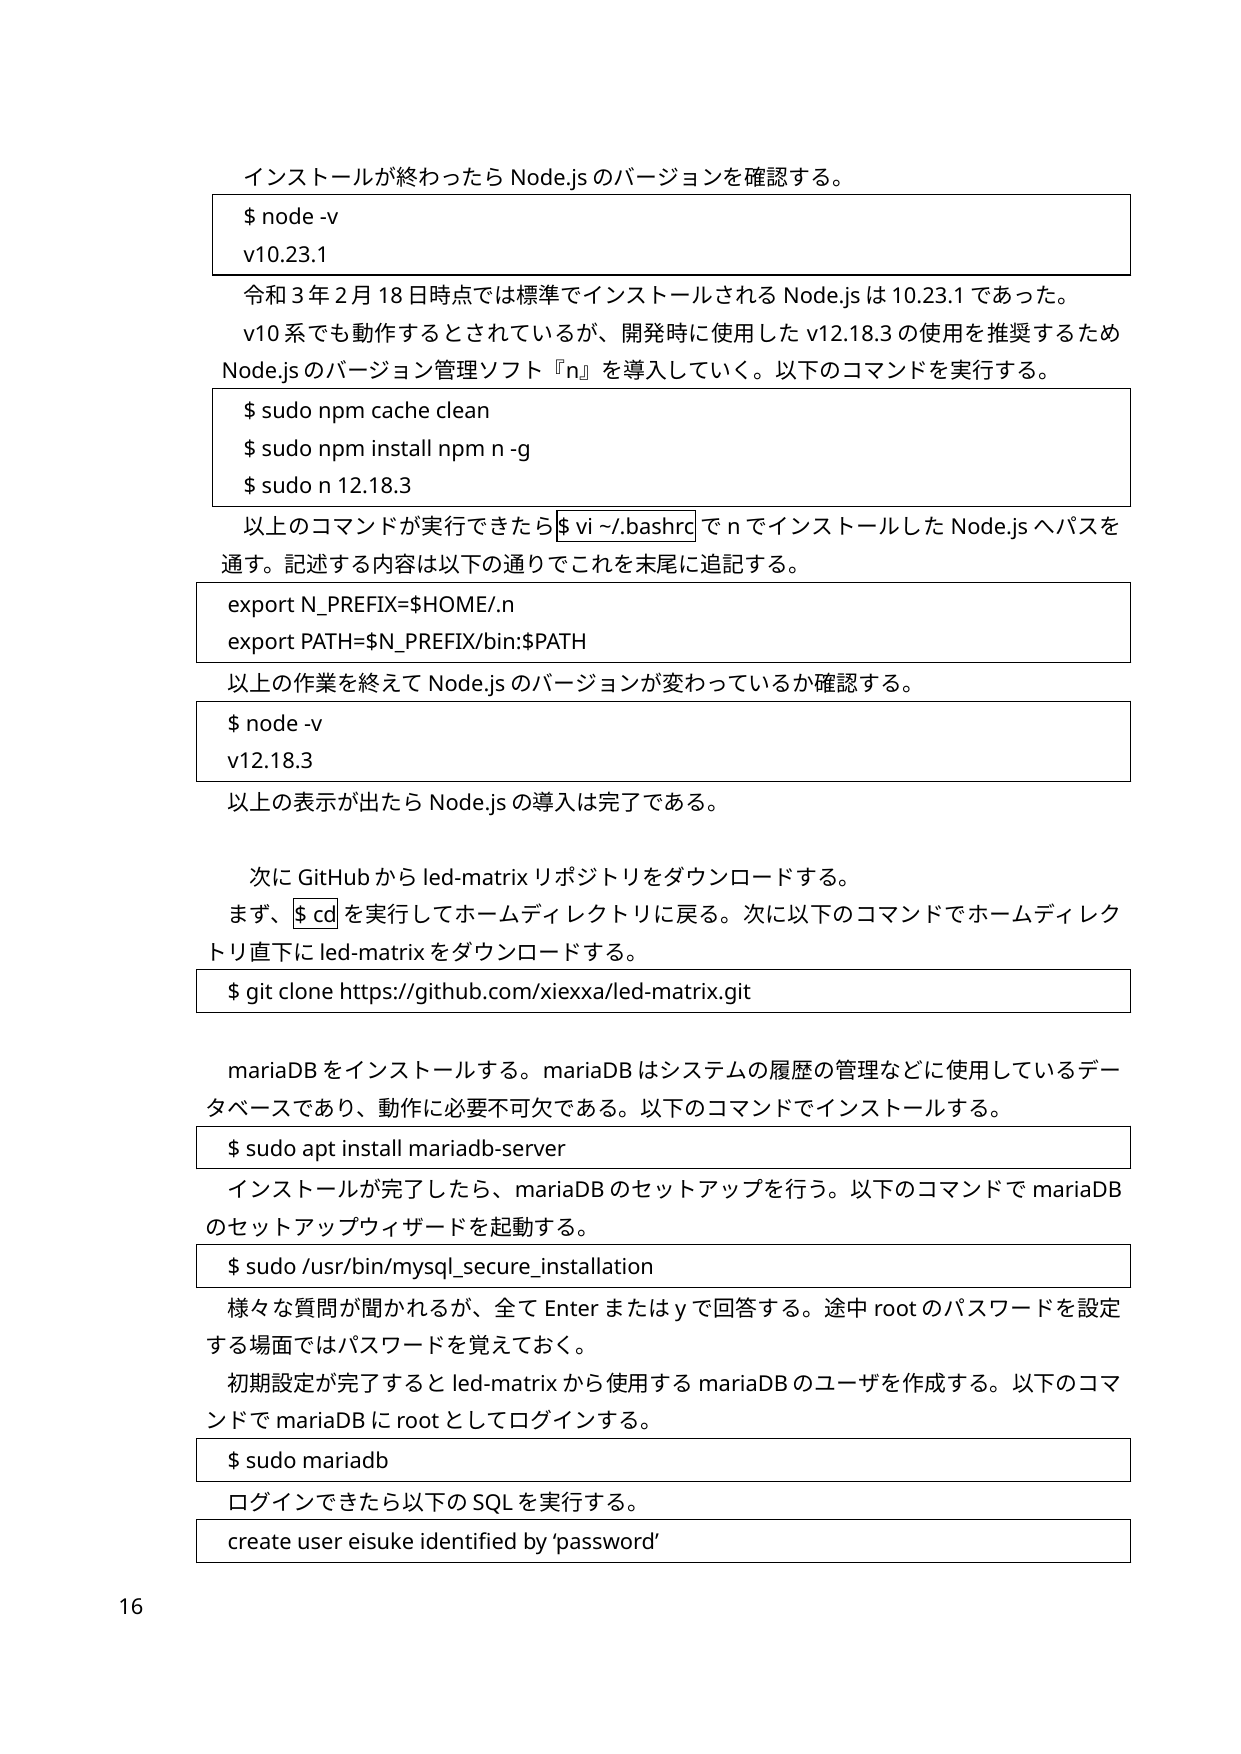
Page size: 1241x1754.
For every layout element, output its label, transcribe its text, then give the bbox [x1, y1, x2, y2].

list $ sudo npm install npm n -g [213, 426, 1130, 463]
list 様々な質問が聞かれるが、全てEnterまたはyで回答する。途中rootのパスワードを設定する場面ではパスワードを覚えておく。 [206, 1288, 1122, 1363]
list $ sudo mariadb [197, 1439, 1130, 1481]
list 以上の表示が出たらNode.jsの導入は完了である。 [206, 782, 1122, 819]
list まず、$ cdを実行してホームディレクトリに戻る。次に以下のコマンドでホームディレクトリ直下にled-matrixをダウンロードする。 [206, 894, 1122, 969]
list create user eisuke identified by ‘password’ [197, 1520, 1130, 1562]
list $ sudo apt install mariadb-server [197, 1127, 1130, 1168]
list インストールが完了したら、mariaDBのセットアップを行う。以下のコマンドでmariaDBのセットアップウィザードを起動する。 [206, 1169, 1122, 1244]
list 以上の作業を終えてNode.jsのバージョンが変わっているか確認する。 [206, 663, 1122, 701]
list 初期設定が完了するとled-matrixから使用するmariaDBのユーザを作成する。以下のコマンドでmariaDBにrootとしてログインする。 [206, 1363, 1122, 1438]
list mariaDBをインストールする。mariaDBはシステムの履歴の管理などに使用しているデータベースであり、動作に必要不可欠である。以下のコマンドでインストールする。 [206, 1051, 1122, 1126]
list $ sudo /usr/bin/mysql_secure_installation [197, 1245, 1130, 1287]
list $ node -v [213, 195, 1130, 232]
list export PATH=$N_PREFIX/bin:$PATH [197, 619, 1130, 662]
list $ git clone https://github.com/xiexxa/led-matrix.git [197, 970, 1130, 1012]
list インストールが終わったらNode.jsのバージョンを確認する。 [221, 157, 1122, 194]
list v10系でも動作するとされているが、開発時に使用したv12.18.3の使用を推奨するためNode.jsのバージョン管理ソフト『n』を導入していく。以下のコマンドを実行する。 [221, 313, 1122, 388]
list $ node -v [197, 702, 1130, 738]
list export N_PREFIX=$HOME/.n [197, 583, 1130, 619]
list $ sudo npm cache clean [213, 389, 1130, 426]
list ログインできたら以下のSQLを実行する。 [206, 1482, 1122, 1519]
list 次にGitHubからled-matrixリポジトリをダウンロードする。 [206, 857, 1122, 894]
list $ sudo n 12.18.3 [213, 463, 1130, 506]
list v12.18.3 [197, 738, 1130, 781]
list 以上のコマンドが実行できたら$ vi ~/.bashrcでnでインストールしたNode.jsへパスを通す。記述する内容は以下の通りでこれを末尾に追記する。 [221, 507, 1122, 582]
list 令和3年2月18日時点では標準でインストールされるNode.jsは10.23.1であった。 [221, 276, 1122, 313]
list v10.23.1 [213, 232, 1130, 274]
